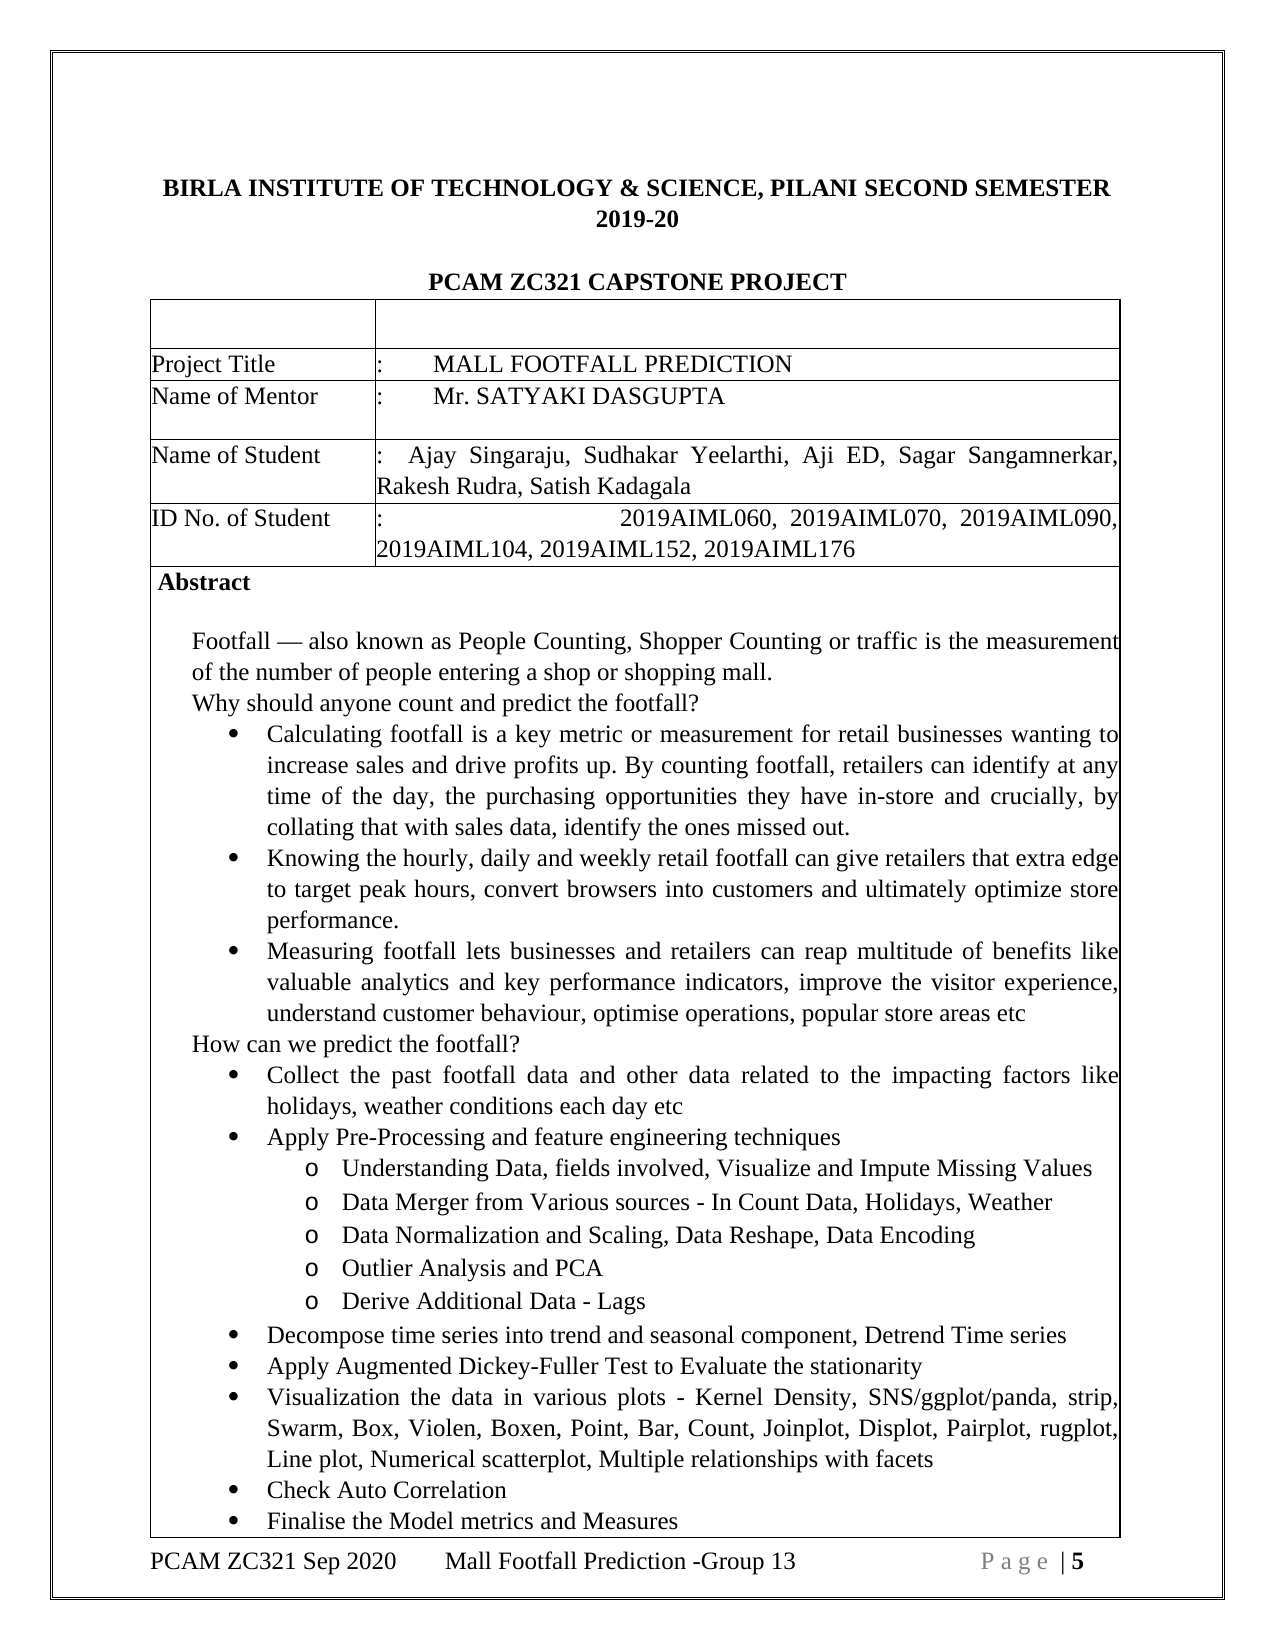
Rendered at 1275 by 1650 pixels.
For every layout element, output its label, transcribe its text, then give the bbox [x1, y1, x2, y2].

table_cell ID No. of Student [151, 504, 375, 566]
table_cell Project Title [151, 349, 375, 380]
text BIRLA INSTITUTE OF TECHNOLOGY & SCIENCE, PILANI SECOND SEMESTER 2019-20 [150, 173, 1123, 233]
table_header [151, 300, 375, 348]
table_cell : MALL FOOTFALL PREDICTION [376, 349, 1119, 380]
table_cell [151, 567, 1119, 1537]
text PCAM ZC321 CAPSTONE PROJECT [150, 267, 1125, 295]
table_cell : Mr. SATYAKI DASGUPTA [376, 381, 1119, 439]
table_cell Name of Student [151, 440, 375, 502]
table_cell Name of Mentor [151, 381, 375, 439]
table_header [376, 300, 1119, 348]
table_cell : Ajay Singaraju, Sudhakar Yeelarthi, Aji ED, Sagar Sangamnerkar, Rakesh Rudra, Satish Kadagala [376, 440, 1119, 502]
table_cell : 2019AIML060, 2019AIML070, 2019AIML090, 2019AIML104, 2019AIML152, 2019AIML176 [376, 504, 1119, 566]
